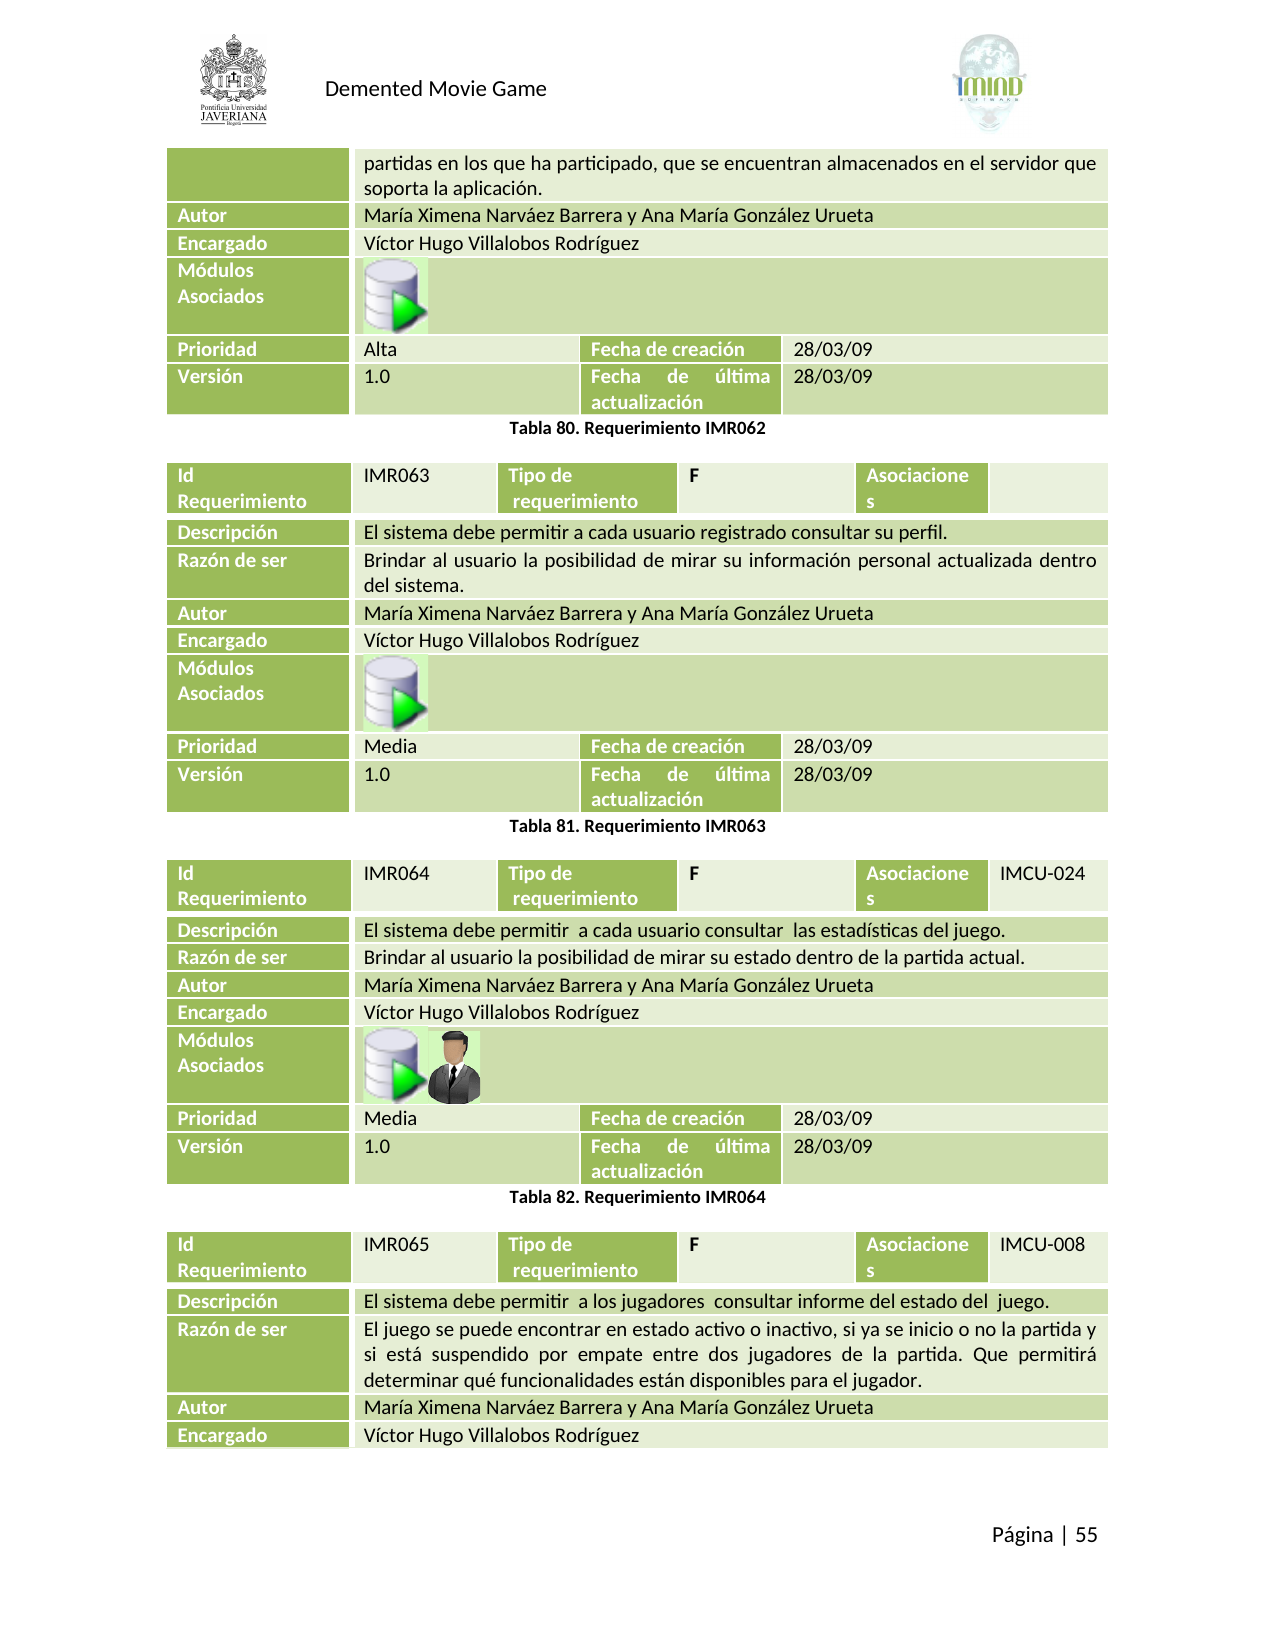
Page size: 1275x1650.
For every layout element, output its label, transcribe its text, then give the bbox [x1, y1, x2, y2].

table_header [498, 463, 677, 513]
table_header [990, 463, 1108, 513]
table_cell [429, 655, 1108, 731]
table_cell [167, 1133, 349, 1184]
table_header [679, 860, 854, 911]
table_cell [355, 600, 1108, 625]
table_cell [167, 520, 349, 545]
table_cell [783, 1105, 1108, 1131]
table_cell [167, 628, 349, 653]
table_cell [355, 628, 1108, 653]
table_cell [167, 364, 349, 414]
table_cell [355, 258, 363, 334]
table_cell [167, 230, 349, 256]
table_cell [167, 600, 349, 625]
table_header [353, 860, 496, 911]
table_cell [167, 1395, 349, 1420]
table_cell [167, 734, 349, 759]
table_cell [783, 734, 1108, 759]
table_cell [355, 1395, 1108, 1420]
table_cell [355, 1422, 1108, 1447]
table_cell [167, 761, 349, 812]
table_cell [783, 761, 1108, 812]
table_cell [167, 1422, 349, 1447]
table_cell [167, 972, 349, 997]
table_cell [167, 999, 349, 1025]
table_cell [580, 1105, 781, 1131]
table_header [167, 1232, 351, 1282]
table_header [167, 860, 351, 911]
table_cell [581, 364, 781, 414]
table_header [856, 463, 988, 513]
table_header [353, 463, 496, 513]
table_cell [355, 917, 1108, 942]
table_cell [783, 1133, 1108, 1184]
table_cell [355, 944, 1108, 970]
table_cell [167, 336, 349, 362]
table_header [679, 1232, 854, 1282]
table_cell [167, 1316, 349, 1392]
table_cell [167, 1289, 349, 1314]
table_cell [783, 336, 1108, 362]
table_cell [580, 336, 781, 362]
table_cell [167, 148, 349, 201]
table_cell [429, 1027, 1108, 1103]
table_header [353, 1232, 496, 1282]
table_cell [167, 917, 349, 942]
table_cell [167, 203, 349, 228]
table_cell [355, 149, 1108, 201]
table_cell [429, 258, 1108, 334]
text Tabla 80. Requerimiento IMR062 [177, 417, 1098, 439]
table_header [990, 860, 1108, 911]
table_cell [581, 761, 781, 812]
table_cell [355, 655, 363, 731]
picture [363, 1026, 481, 1104]
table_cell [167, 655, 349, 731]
text Tabla 82. Requerimiento IMR064 [177, 1186, 1098, 1209]
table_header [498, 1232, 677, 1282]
picture [363, 654, 429, 732]
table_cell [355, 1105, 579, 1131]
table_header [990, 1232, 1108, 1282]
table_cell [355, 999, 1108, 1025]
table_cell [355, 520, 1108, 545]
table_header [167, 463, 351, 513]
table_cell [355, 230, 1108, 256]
picture [200, 34, 267, 126]
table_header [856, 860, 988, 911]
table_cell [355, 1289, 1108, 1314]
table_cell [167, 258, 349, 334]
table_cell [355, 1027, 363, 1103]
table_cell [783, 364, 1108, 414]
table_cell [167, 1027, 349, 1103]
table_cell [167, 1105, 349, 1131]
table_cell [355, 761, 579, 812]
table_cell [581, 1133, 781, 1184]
picture [363, 257, 429, 334]
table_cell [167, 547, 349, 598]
text Tabla 81. Requerimiento IMR063 [177, 814, 1098, 837]
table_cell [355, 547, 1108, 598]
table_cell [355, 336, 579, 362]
picture [951, 34, 1033, 138]
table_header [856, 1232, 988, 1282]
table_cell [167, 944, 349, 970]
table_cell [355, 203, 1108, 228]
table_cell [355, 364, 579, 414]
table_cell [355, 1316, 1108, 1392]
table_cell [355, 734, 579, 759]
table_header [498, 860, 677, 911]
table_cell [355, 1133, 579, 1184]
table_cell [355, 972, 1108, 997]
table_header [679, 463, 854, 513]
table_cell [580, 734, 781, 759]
